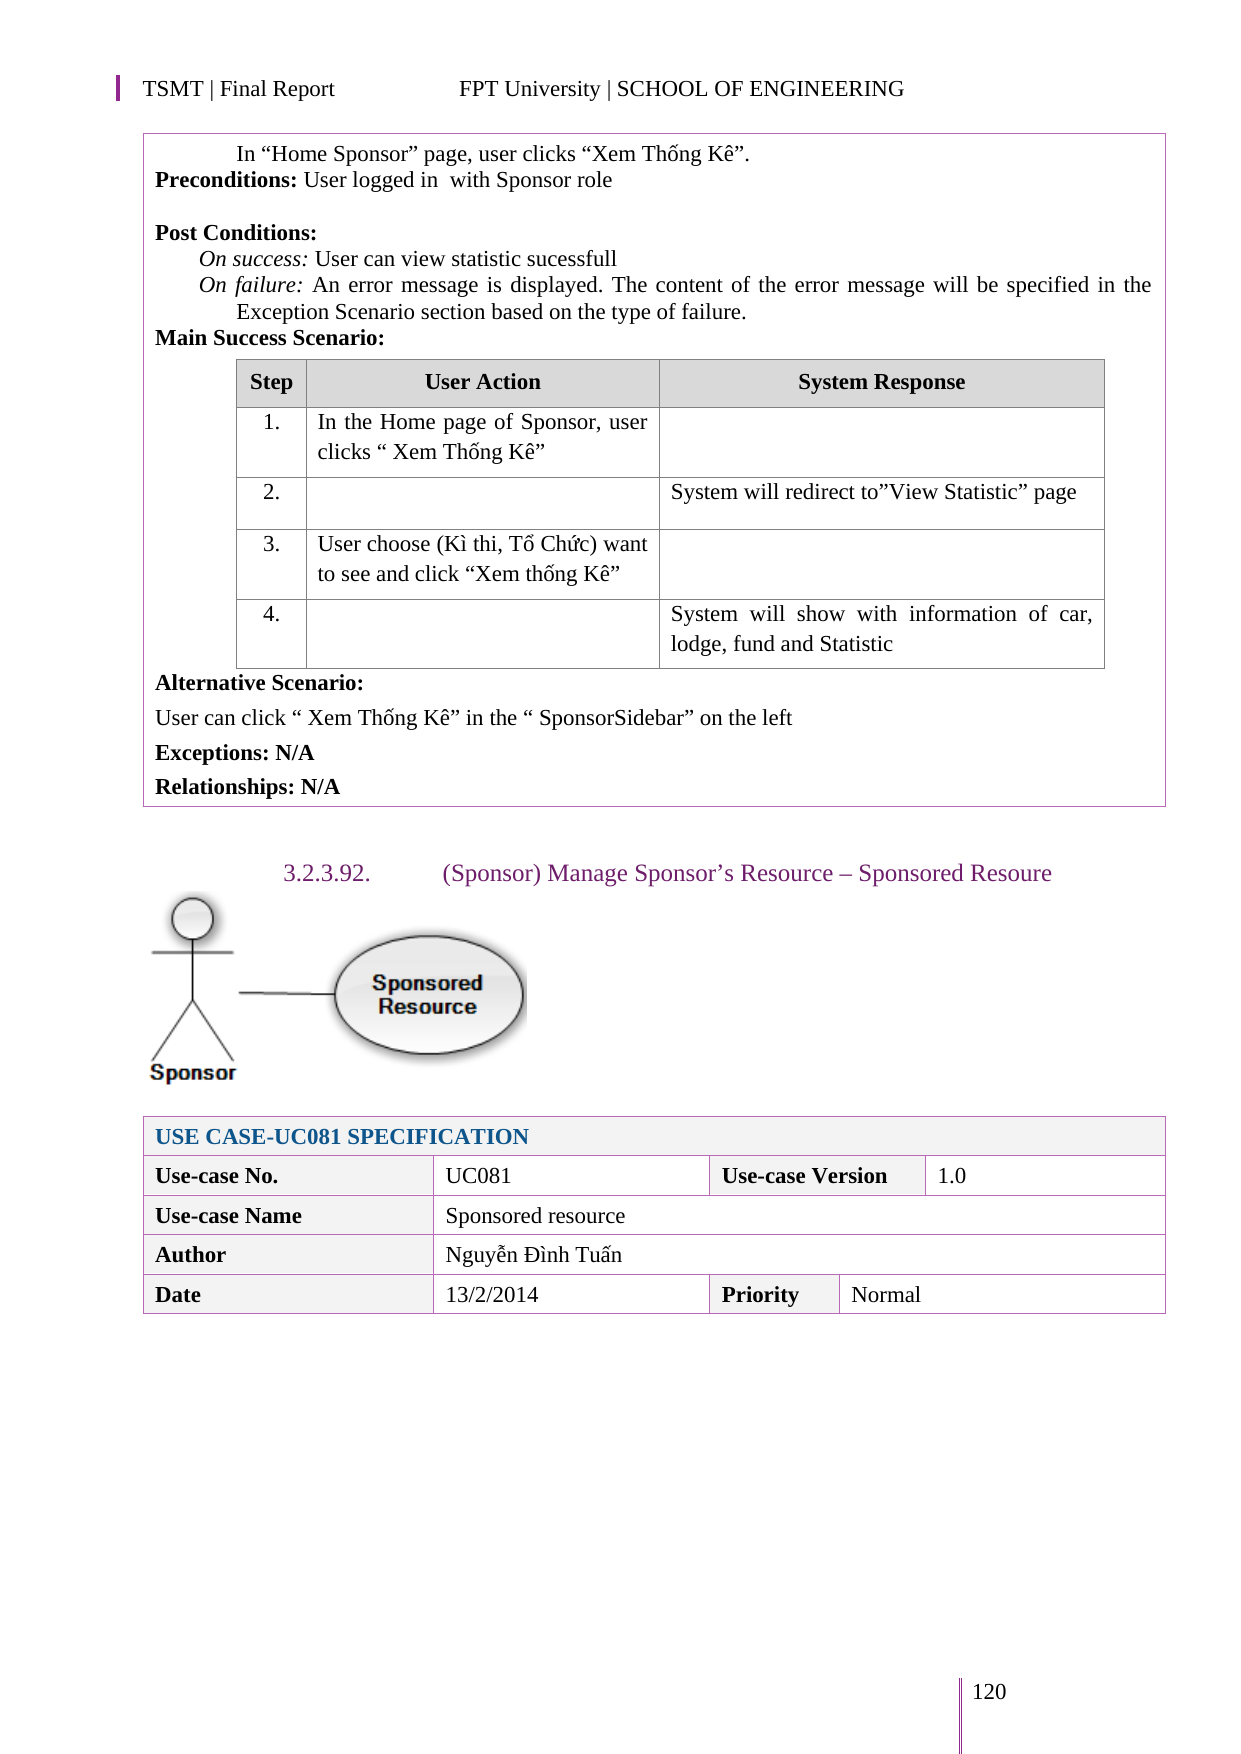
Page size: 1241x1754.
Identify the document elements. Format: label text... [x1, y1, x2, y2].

table_cell Date [144, 1275, 433, 1313]
table_cell Use-case No. [144, 1156, 433, 1194]
table_cell Use-case Version [710, 1156, 925, 1194]
table_cell Normal [840, 1275, 1165, 1313]
table_cell Priority [710, 1275, 839, 1313]
table_cell 13/2/2014 [434, 1275, 709, 1313]
table_header USE CASE-UC081 SPECIFICATION [144, 1117, 1165, 1155]
table_cell Author [144, 1235, 433, 1273]
subtitle (Sponsor) Manage Sponsor’s Resource – Sponsored Resoure [283, 858, 1165, 887]
table_cell Nguyễn Đình Tuấn [434, 1235, 1165, 1273]
table_cell Use-case Name [144, 1196, 433, 1234]
table_cell Sponsored resource [434, 1196, 1165, 1234]
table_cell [144, 134, 1165, 806]
picture [142, 891, 527, 1091]
table_cell 1.0 [926, 1156, 1165, 1194]
table_cell UC081 [434, 1156, 709, 1194]
